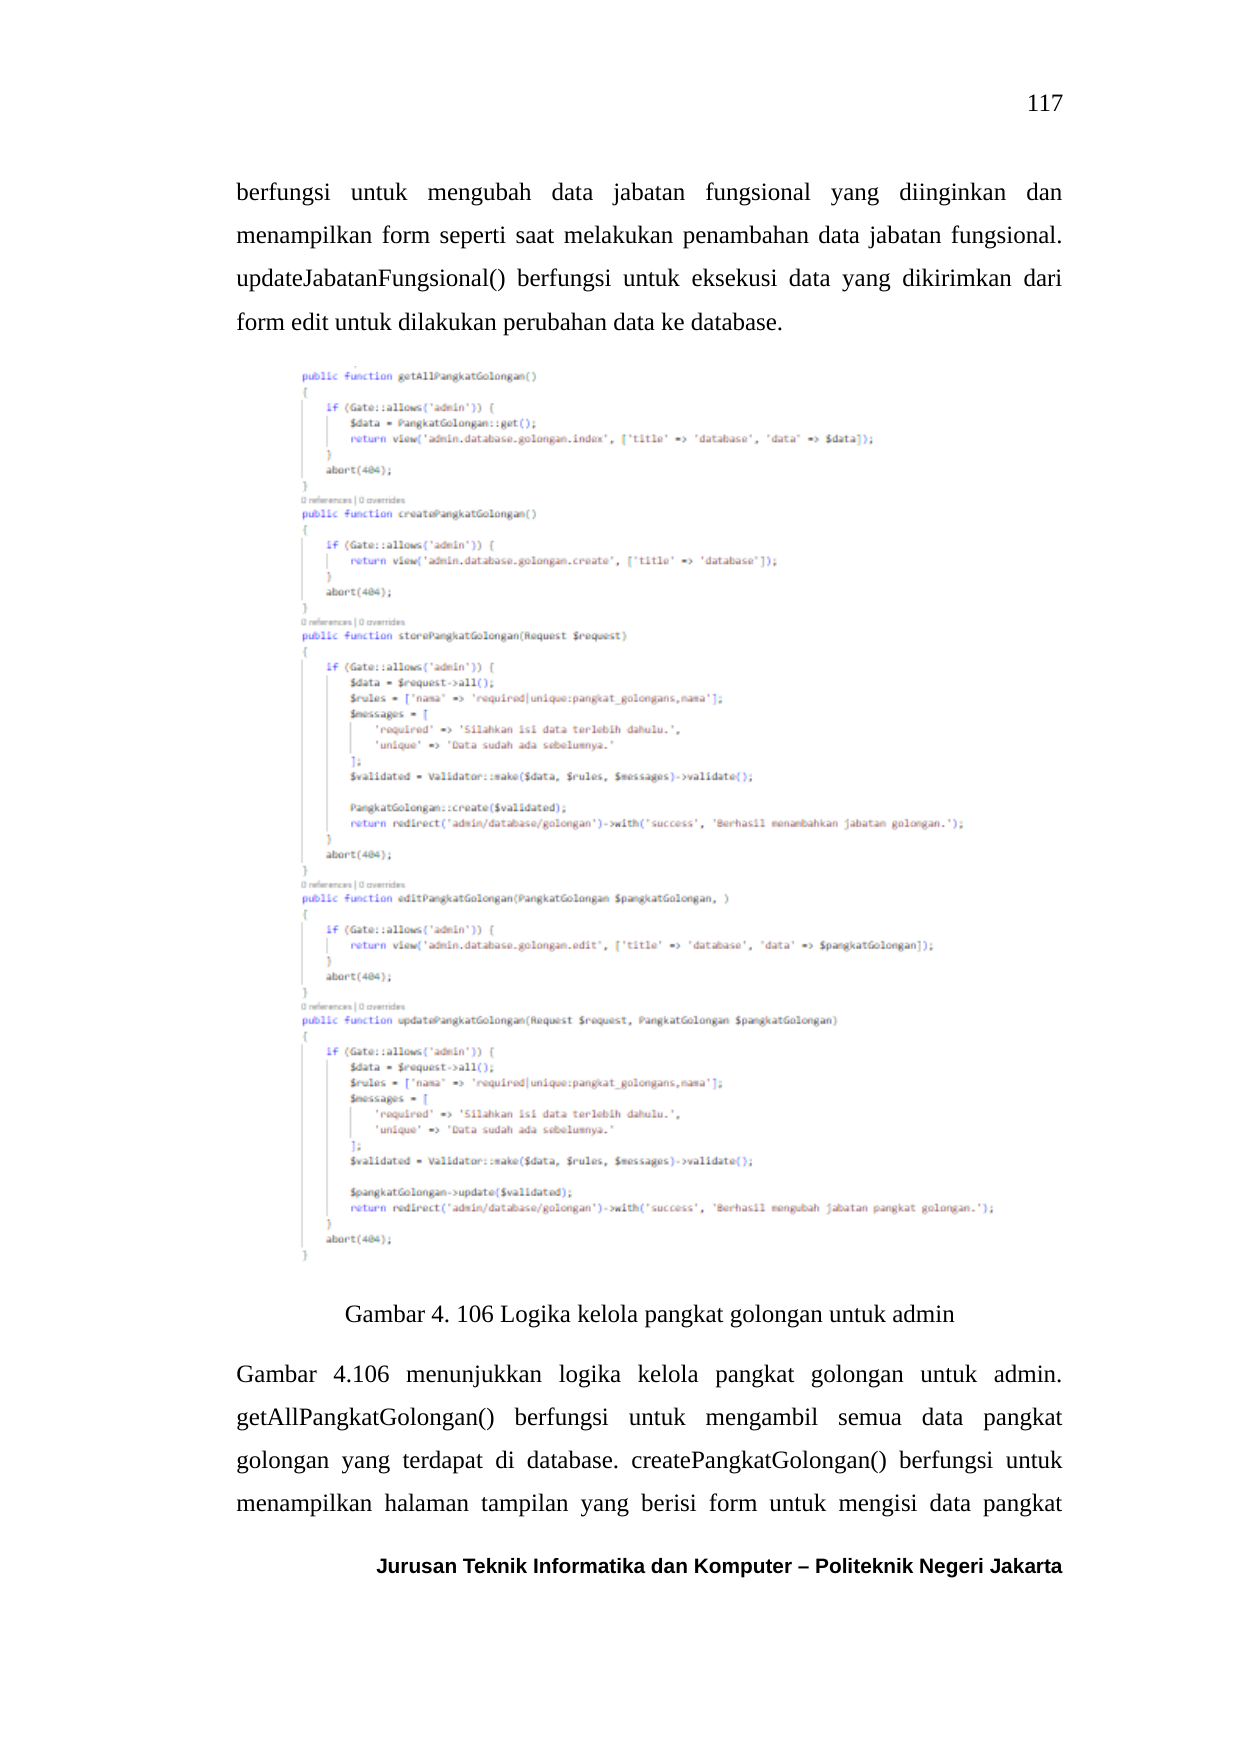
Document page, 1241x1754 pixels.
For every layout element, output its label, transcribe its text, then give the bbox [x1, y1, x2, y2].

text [236, 177, 1063, 335]
picture [289, 366, 1010, 1268]
text Gambar 4. 106 Logika kelola pangkat golongan untuk admin [236, 1299, 1063, 1328]
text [236, 1359, 1063, 1517]
